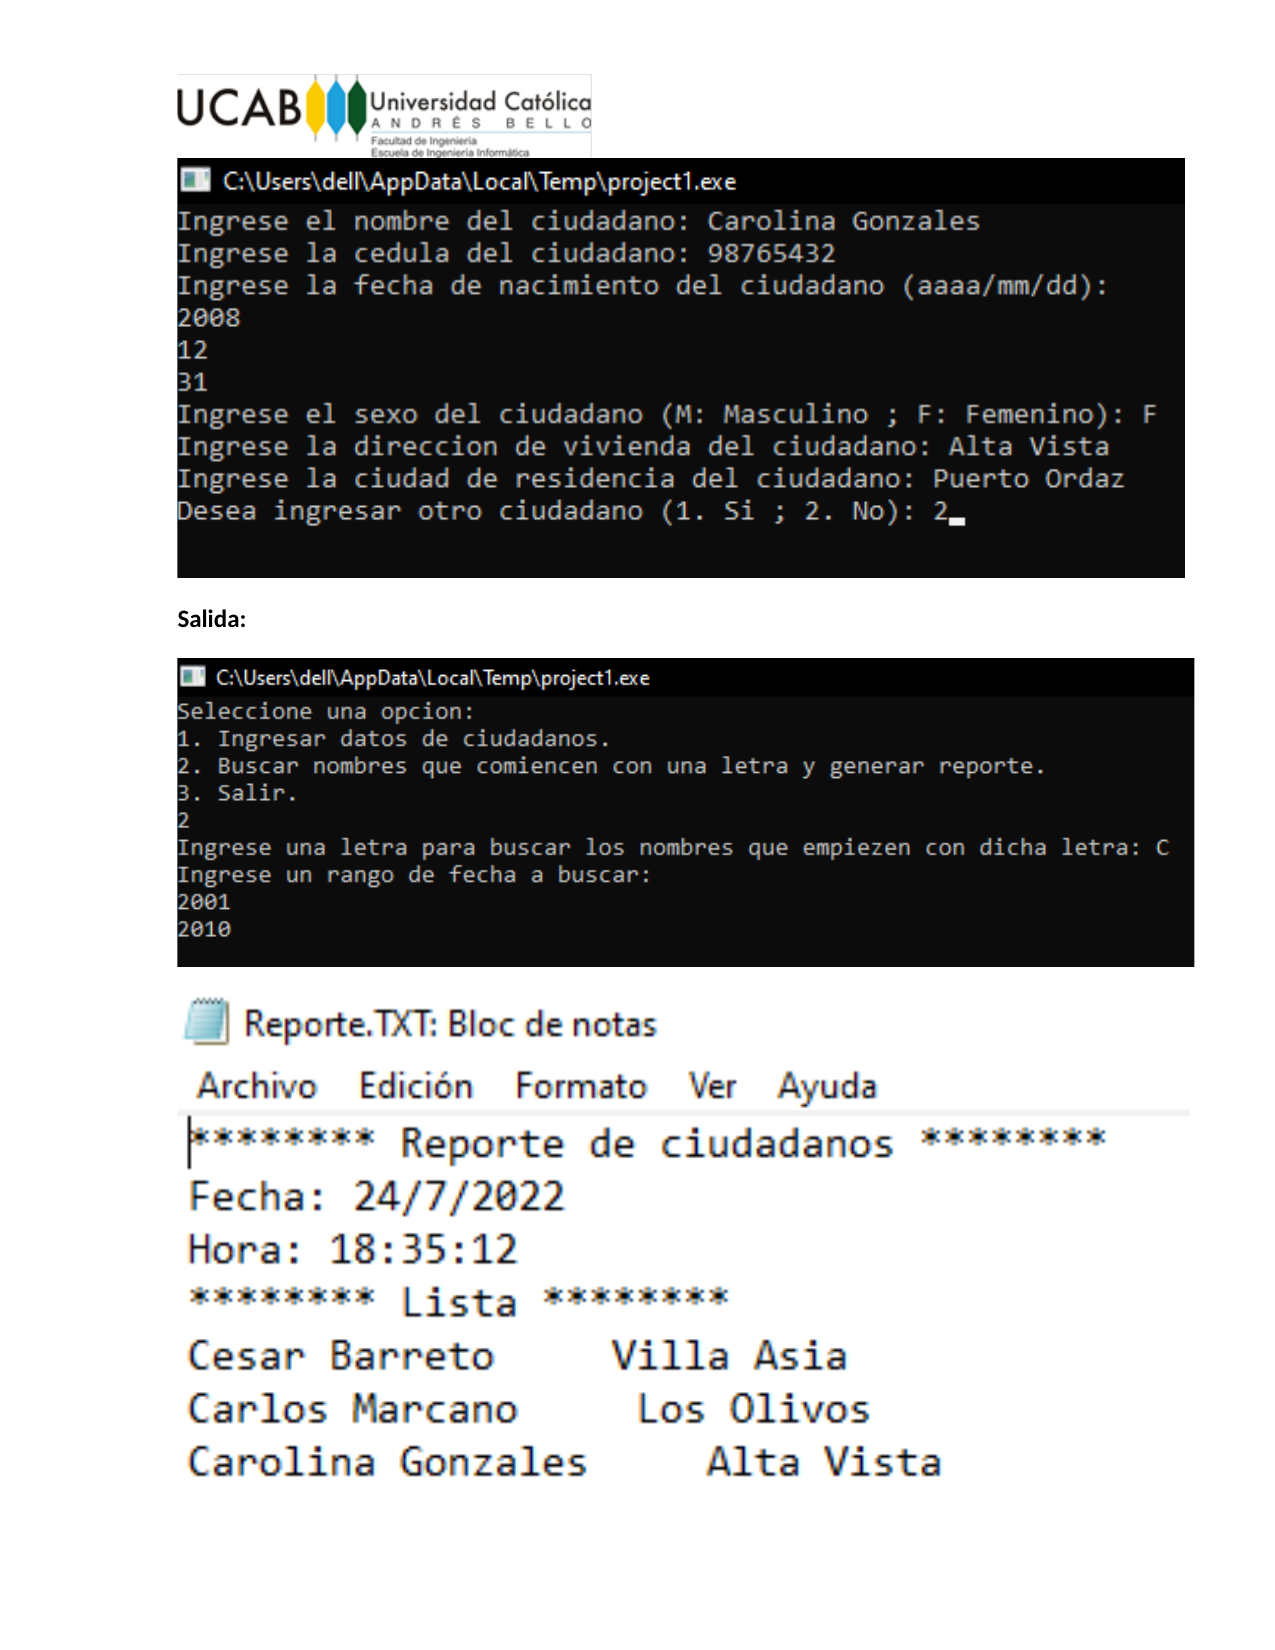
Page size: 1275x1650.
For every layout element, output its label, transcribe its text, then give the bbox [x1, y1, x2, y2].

picture [177, 73, 1185, 578]
picture [177, 991, 1190, 1498]
text Salida: [177, 603, 1098, 633]
picture [177, 658, 1195, 967]
